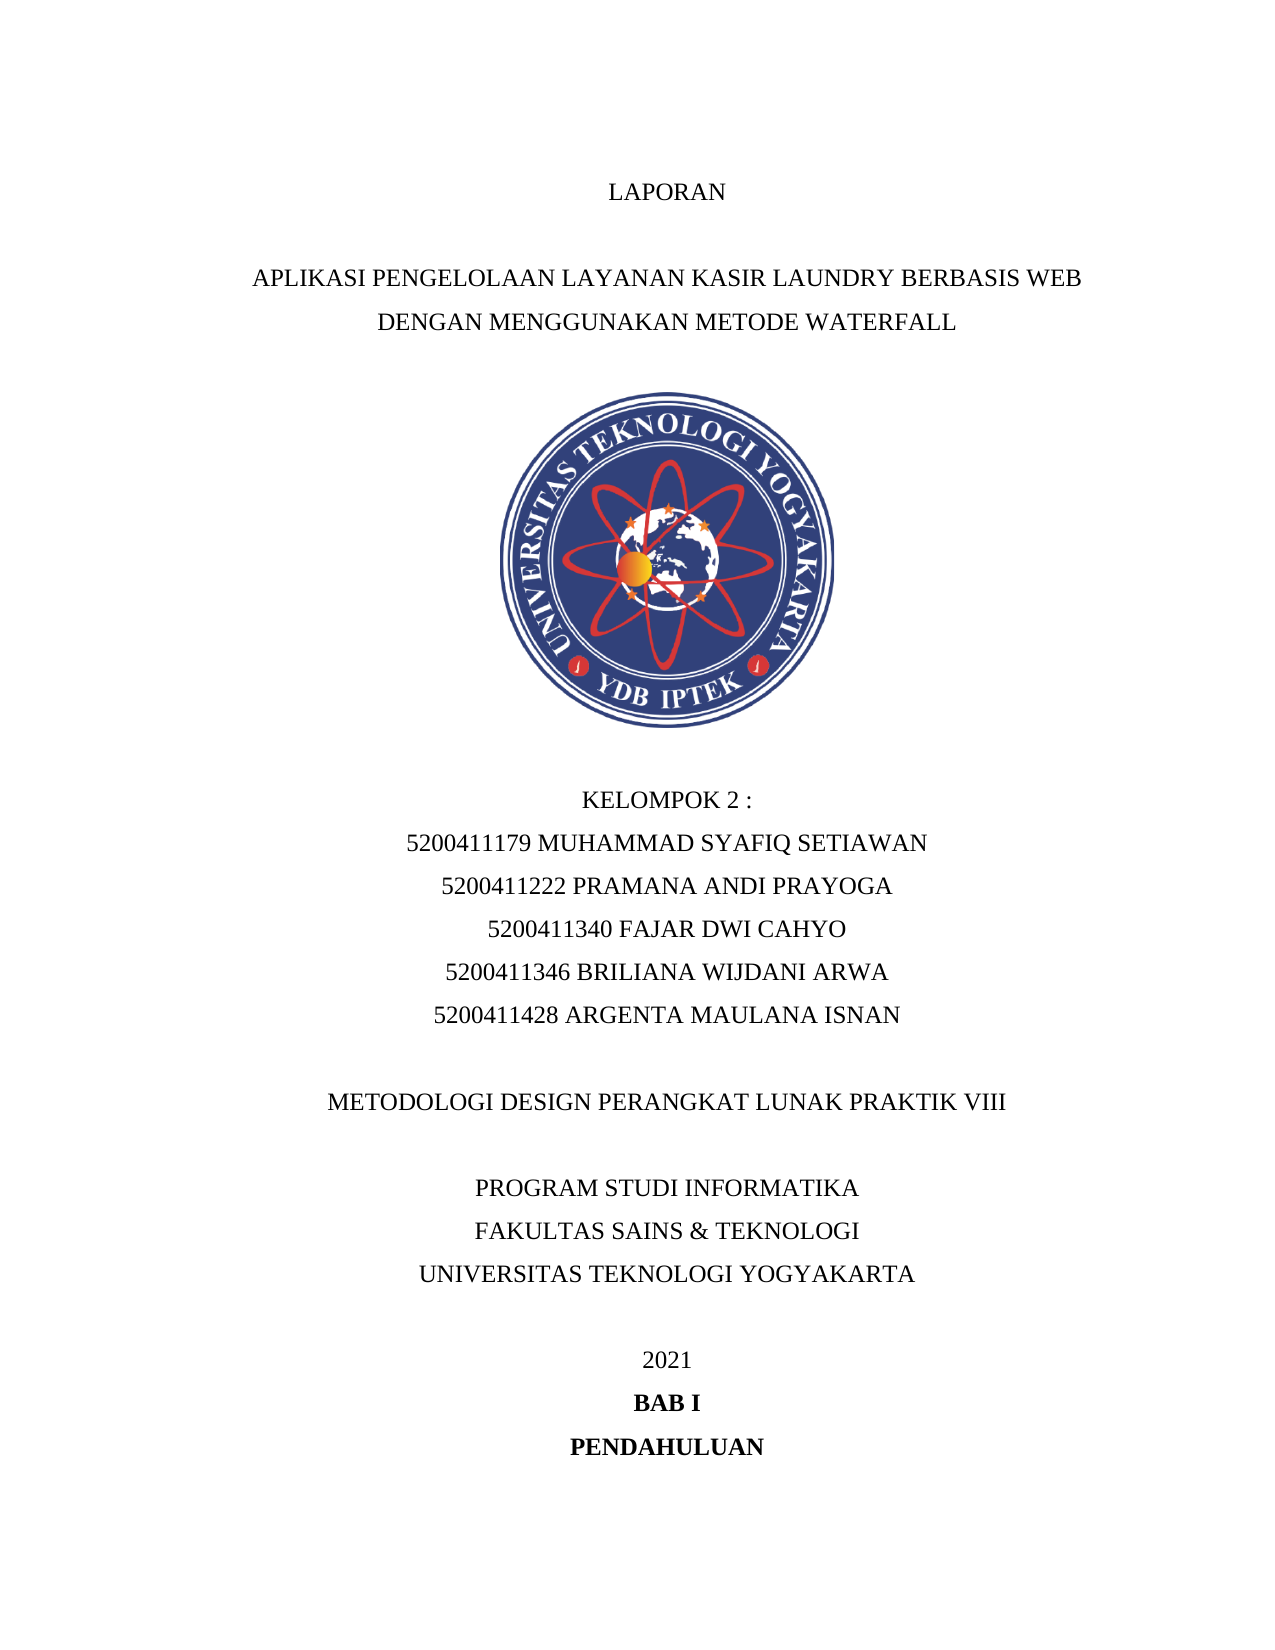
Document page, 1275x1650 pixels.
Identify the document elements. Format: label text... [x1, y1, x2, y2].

text 5200411428 ARGENTA MAULANA ISNAN [236, 1000, 1098, 1029]
text KELOMPOK 2 : [236, 785, 1098, 813]
text 5200411179 MUHAMMAD SYAFIQ SETIAWAN [236, 828, 1098, 857]
picture [500, 392, 835, 728]
text APLIKASI PENGELOLAAN LAYANAN KASIR LAUNDRY BERBASIS WEB DENGAN MENGGUNAKAN METODE WATERFALL [236, 263, 1098, 335]
text METODOLOGI DESIGN PERANGKAT LUNAK PRAKTIK VIII [236, 1087, 1098, 1115]
text 5200411340 FAJAR DWI CAHYO [236, 914, 1098, 943]
text 5200411222 PRAMANA ANDI PRAYOGA [236, 871, 1098, 900]
text BAB I [236, 1388, 1098, 1417]
text FAKULTAS SAINS & TEKNOLOGI [236, 1216, 1098, 1245]
text 2021 [236, 1345, 1098, 1374]
text PROGRAM STUDI INFORMATIKA [236, 1173, 1098, 1202]
text PENDAHULUAN [236, 1432, 1098, 1460]
text 5200411346 BRILIANA WIJDANI ARWA [236, 957, 1098, 986]
text LAPORAN [236, 177, 1098, 206]
text UNIVERSITAS TEKNOLOGI YOGYAKARTA [236, 1259, 1098, 1288]
